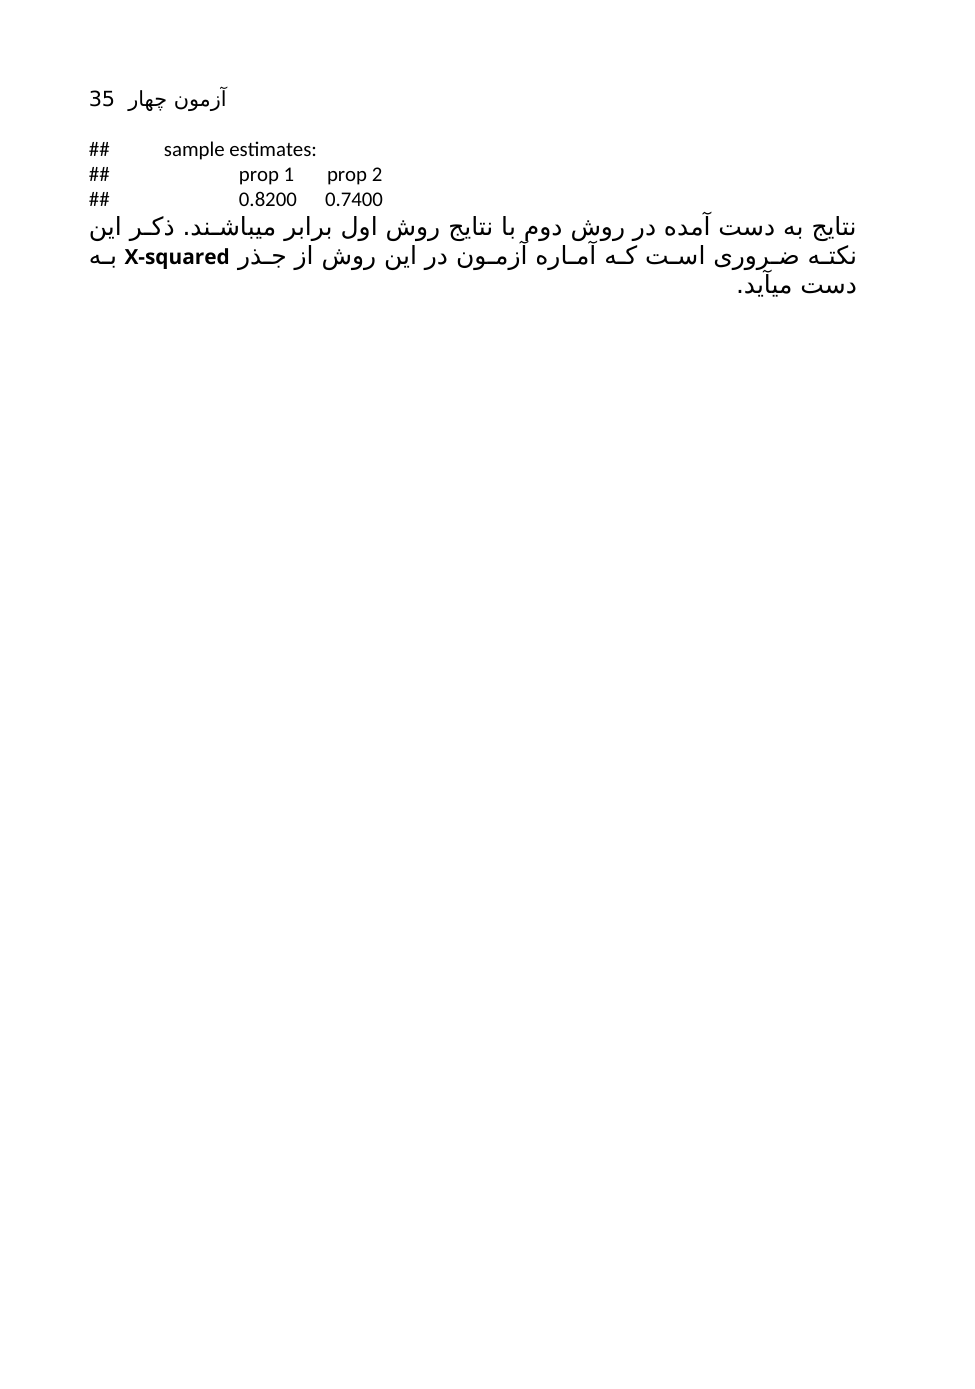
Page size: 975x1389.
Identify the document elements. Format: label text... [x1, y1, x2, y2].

text نتایج به دست آمده در روش دوم با نتایج روش اول برابر می‏باشند. ذکر این نکته ضروری است که آماره آزمون در این روش از جذر X-squared به دست می‏آید. [89, 212, 857, 300]
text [89, 136, 857, 212]
